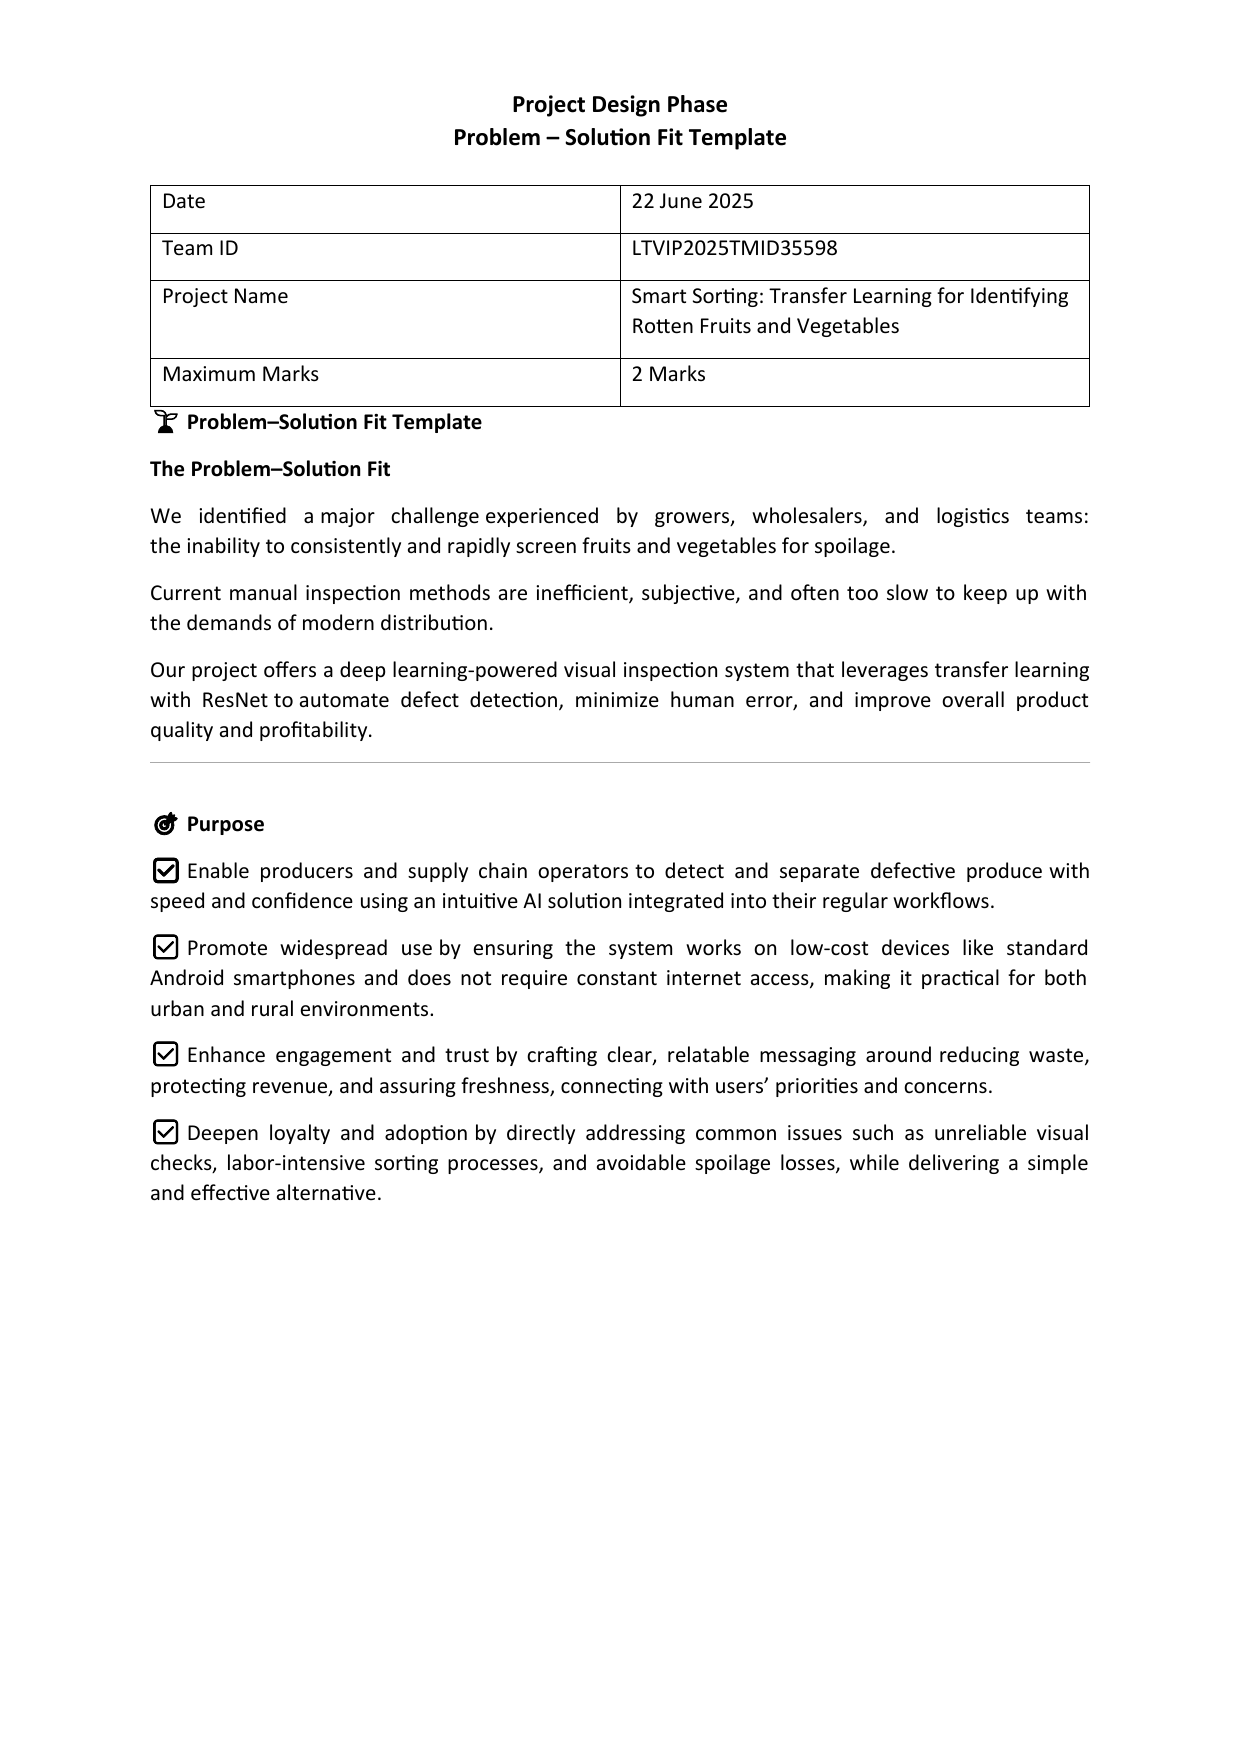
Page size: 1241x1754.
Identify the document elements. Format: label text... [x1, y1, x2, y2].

text The Problem–Solution Fit [150, 454, 1090, 482]
text Our project offers a deep learning-powered visual inspection system that leverages transfer learning with ResNet to automate defect detection, minimize human error, and improve overall product quality and profitability. [150, 655, 1090, 743]
text 🎯 Purpose [150, 809, 1090, 837]
table_cell 2 Marks [621, 359, 1089, 406]
text ✅ Promote widespread use by ensuring the system works on low-cost devices like standard Android smartphones and does not require constant internet access, making it practical for both urban and rural environments. [150, 933, 1090, 1022]
text Current manual inspection methods are inefficient, subjective, and often too slow to keep up with the demands of modern distribution. [150, 578, 1090, 636]
table_header 22 June 2025 [621, 186, 1089, 232]
text Project Design Phase [150, 89, 1090, 119]
text 🌱 Problem–Solution Fit Template [150, 407, 1090, 435]
table_cell Project Name [151, 281, 620, 358]
text ✅ Enable producers and supply chain operators to detect and separate defective produce with speed and confidence using an intuitive AI solution integrated into their regular workflows. [150, 856, 1090, 914]
text Problem – Solution Fit Template [150, 122, 1090, 152]
table_cell LTVIP2025TMID35598 [621, 234, 1089, 280]
text ✅ Enhance engagement and trust by crafting clear, relatable messaging around reducing waste, protecting revenue, and assuring freshness, connecting with users’ priorities and concerns. [150, 1041, 1090, 1099]
table_cell Smart Sorting: Transfer Learning for Identifying Rotten Fruits and Vegetables [621, 281, 1089, 358]
table_cell Team ID [151, 234, 620, 280]
text ✅ Deepen loyalty and adoption by directly addressing common issues such as unreliable visual checks, labor-intensive sorting processes, and avoidable spoilage losses, while delivering a simple and effective alternative. [150, 1118, 1090, 1206]
table_cell Maximum Marks [151, 359, 620, 406]
text We identified a major challenge experienced by growers, wholesalers, and logistics teams: the inability to consistently and rapidly screen fruits and vegetables for spoilage. [150, 501, 1090, 559]
table_header Date [151, 186, 620, 232]
